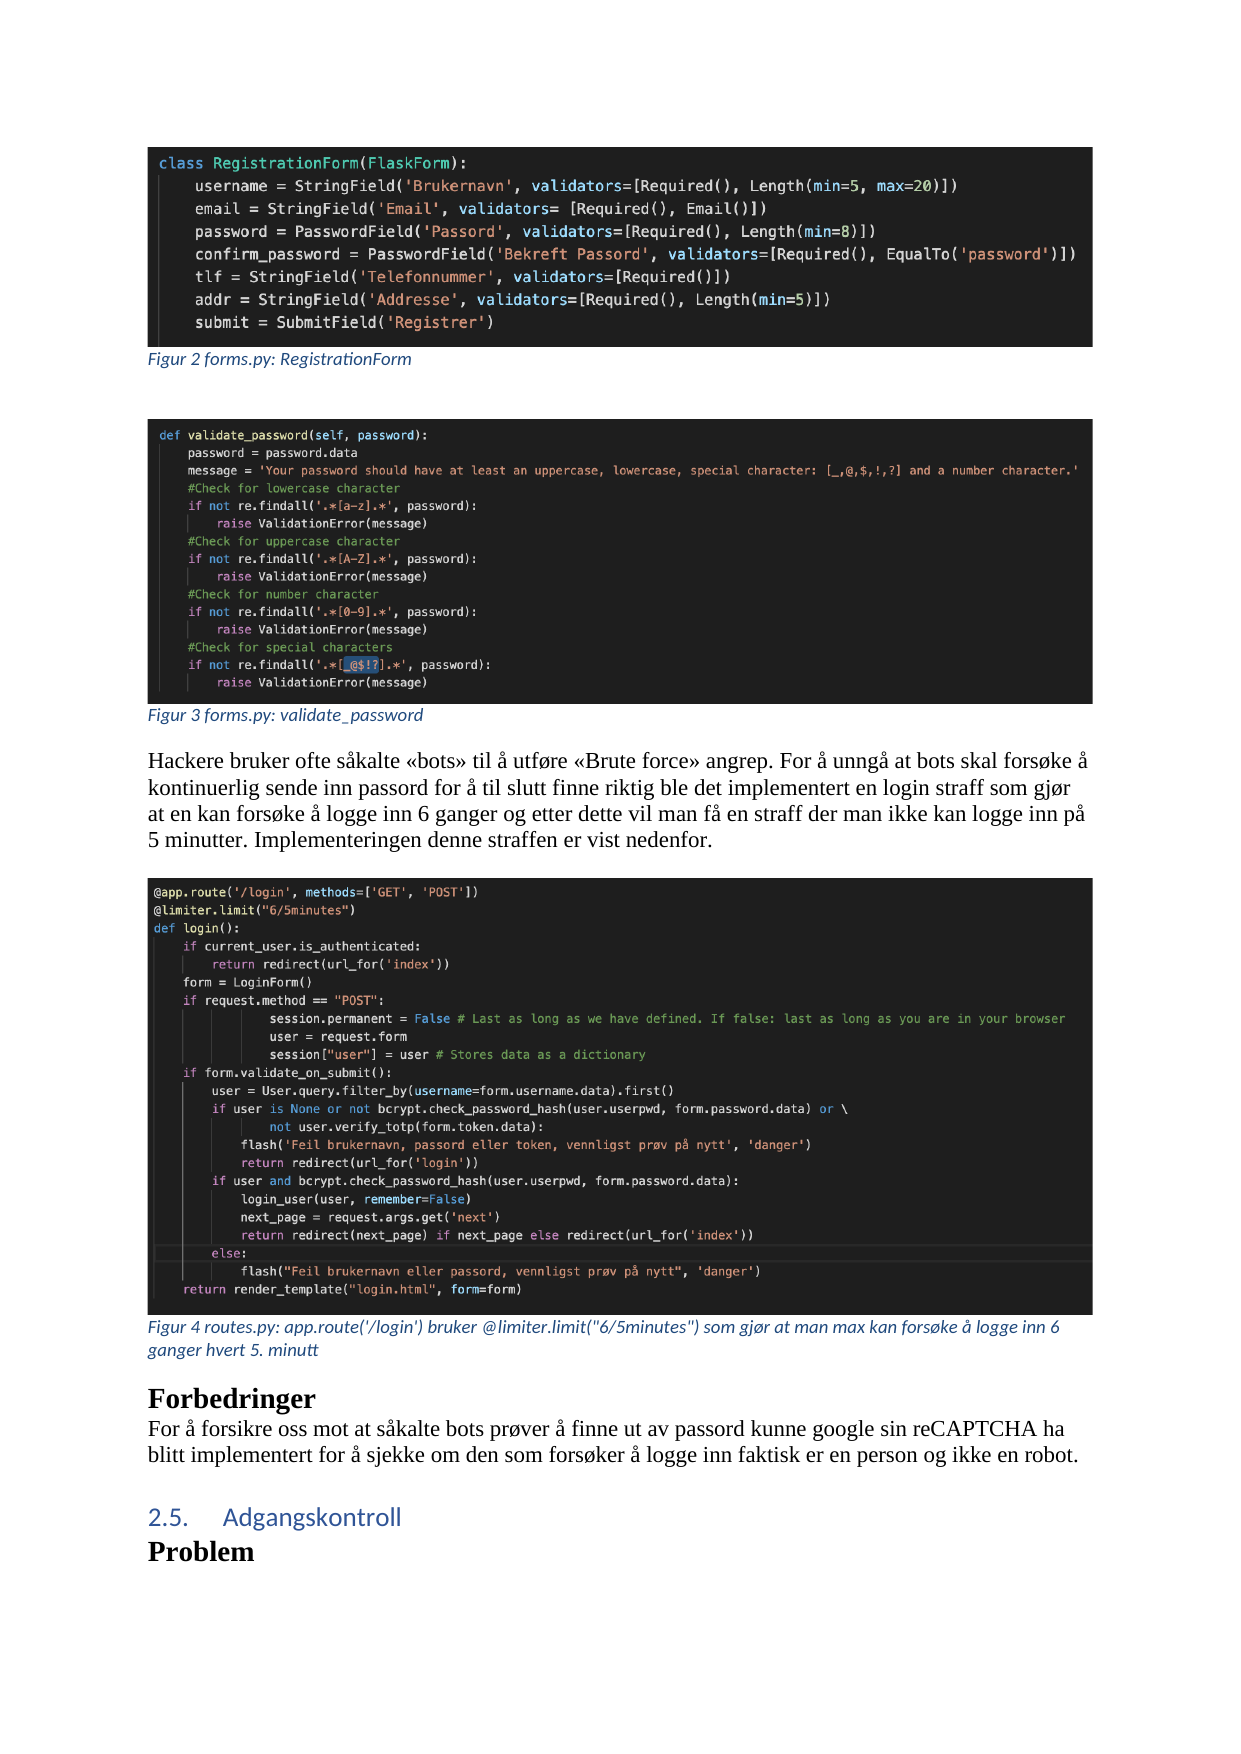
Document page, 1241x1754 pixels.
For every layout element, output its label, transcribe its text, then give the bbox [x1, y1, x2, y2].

picture [147, 878, 1093, 1315]
picture [147, 147, 1093, 347]
text Hackere bruker ofte såkalte «bots» til å utføre «Brute force» angrep. For å unngå at bots skal forsøke å kontinuerlig sende inn passord for å til slutt finne riktig ble det implementert en login straff som gjør at en kan forsøke å logge inn 6 ganger og etter dette vil man få en straff der man ikke kan logge inn på 5 minutter. Implementeringen denne straffen er vist nedenfor. [148, 747, 1093, 853]
subtitle Adgangskontroll [148, 1501, 1093, 1534]
picture [147, 419, 1093, 704]
text Figur 3 forms.py: validate_password [148, 704, 1093, 726]
text Problem [148, 1534, 1093, 1567]
text For å forsikre oss mot at såkalte bots prøver å finne ut av passord kunne google sin reCAPTCHA ha blitt implementert for å sjekke om den som forsøker å logge inn faktisk er en person og ikke en robot. [148, 1415, 1093, 1468]
text Figur 4 routes.py: app.route('/login') bruker @limiter.limit("6/5minutes") som gjør at man max kan forsøke å logge inn 6 ganger hvert 5. minutt [148, 1315, 1093, 1361]
text Figur 2 forms.py: RegistrationForm [148, 347, 1093, 370]
text Forbedringer [148, 1381, 1093, 1415]
